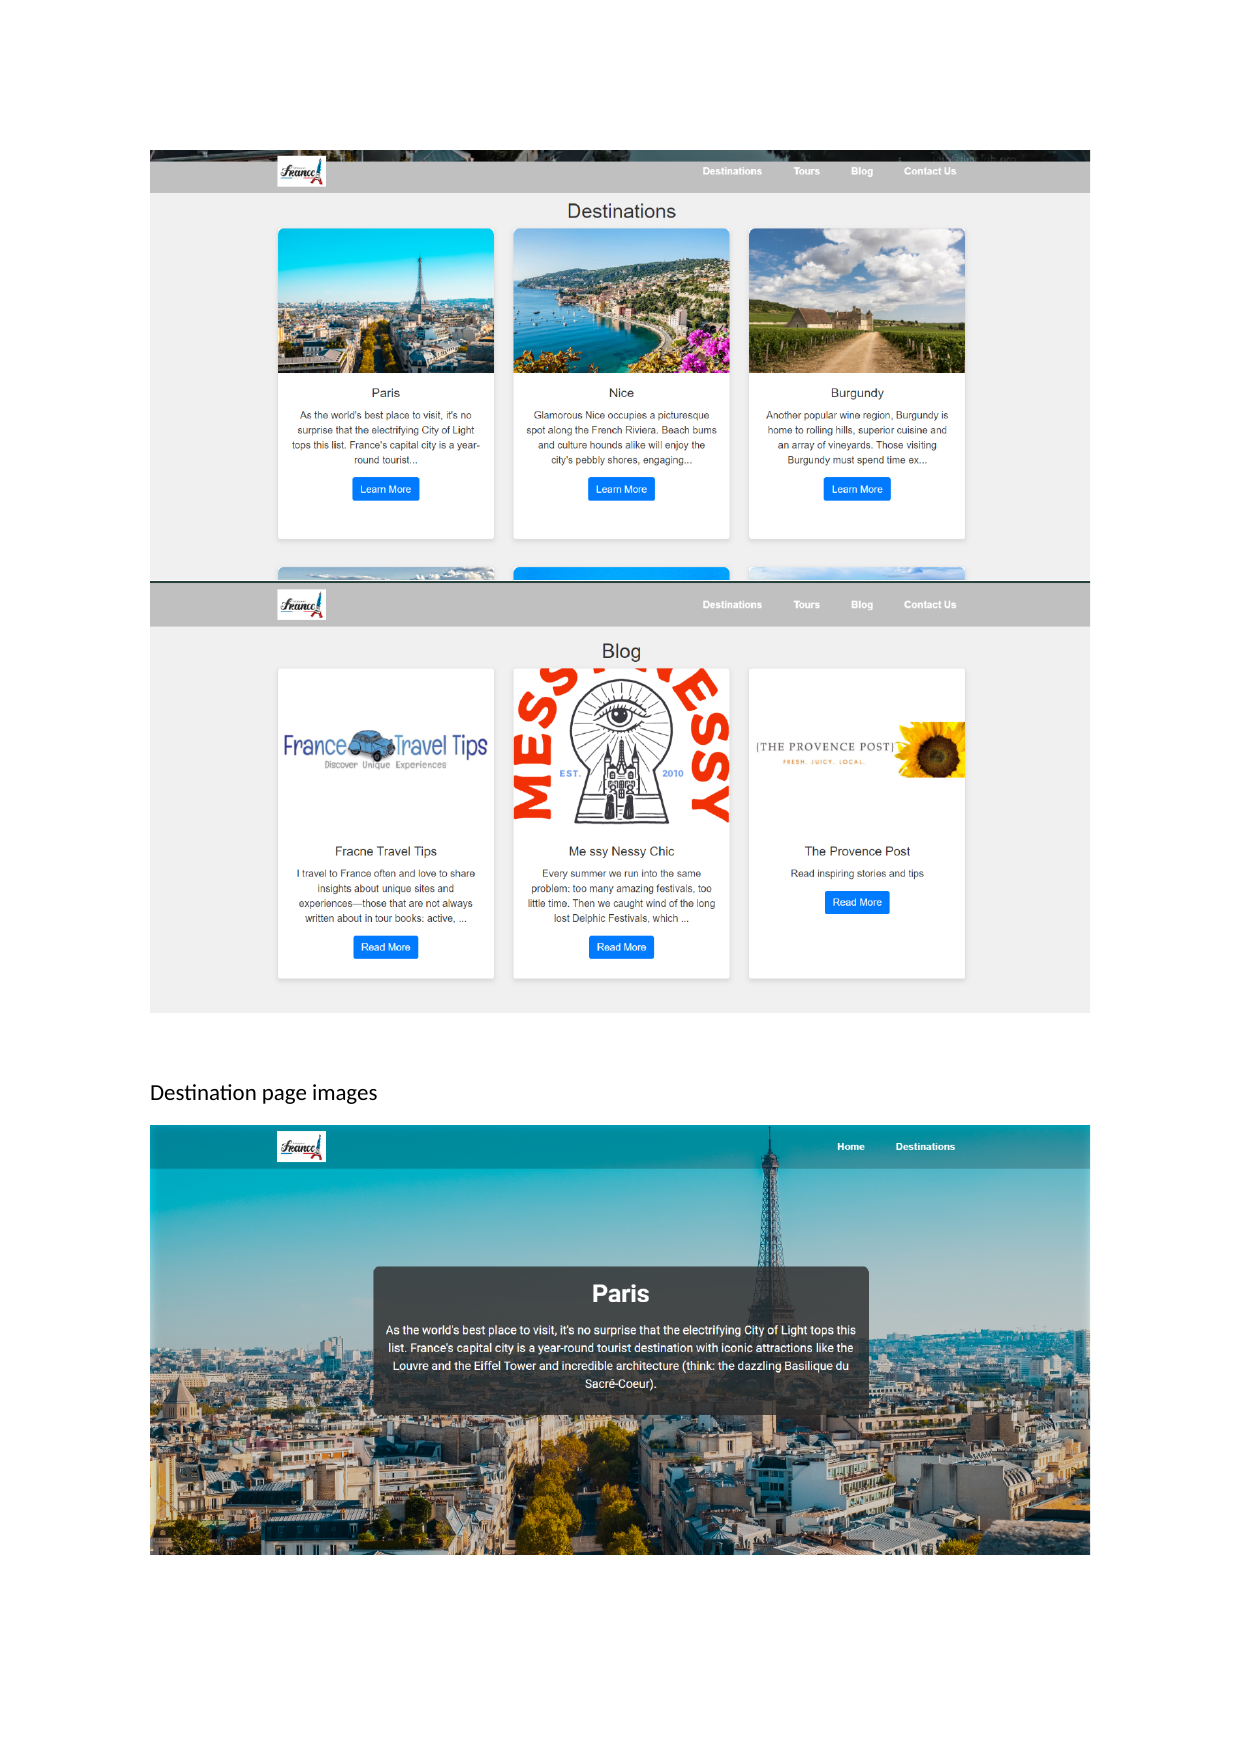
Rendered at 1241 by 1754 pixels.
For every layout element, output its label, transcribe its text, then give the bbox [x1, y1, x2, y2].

picture [150, 581, 1091, 1013]
picture [150, 150, 1091, 580]
picture [150, 1125, 1091, 1555]
text Destination page images [150, 1078, 1090, 1106]
